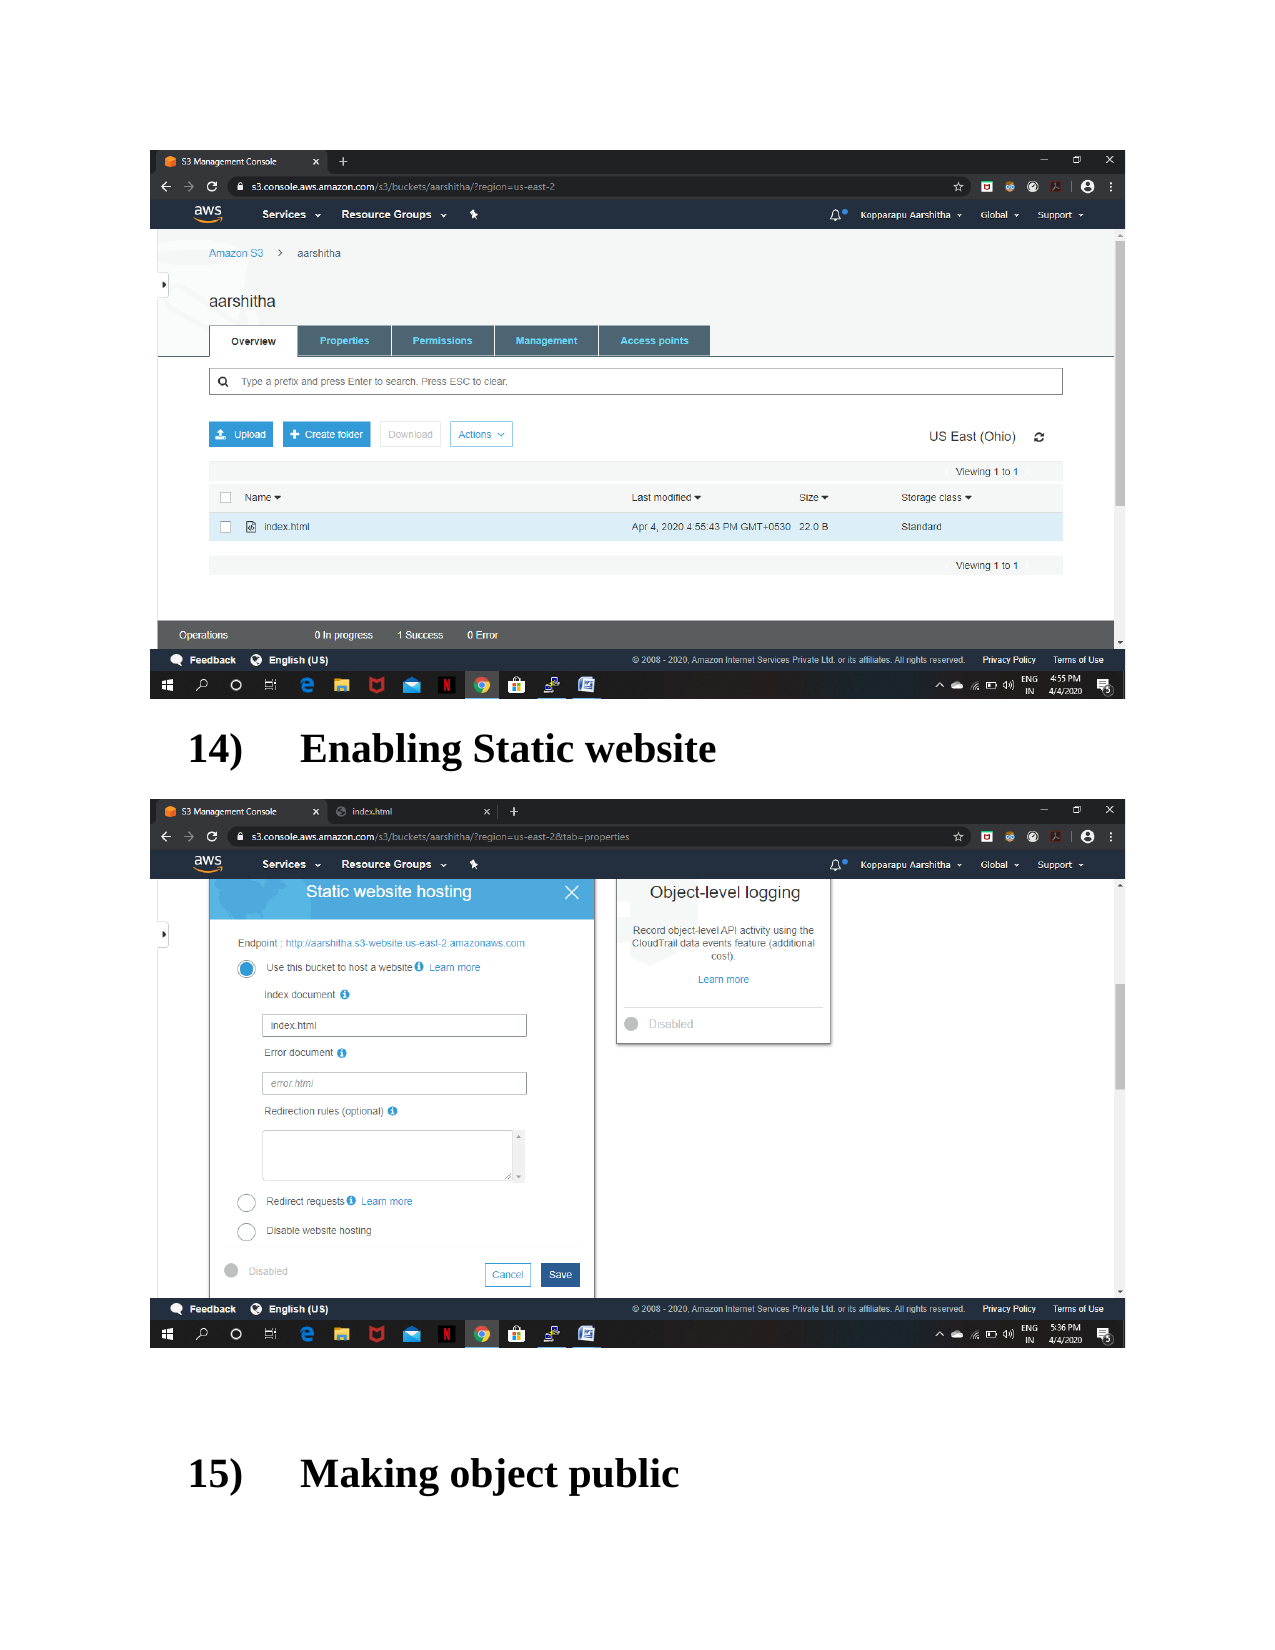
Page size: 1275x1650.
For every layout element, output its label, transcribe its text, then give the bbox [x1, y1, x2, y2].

list Enabling Static website [187, 723, 1125, 771]
list Making object public [187, 1448, 1125, 1496]
picture [150, 150, 1125, 699]
picture [150, 799, 1125, 1348]
